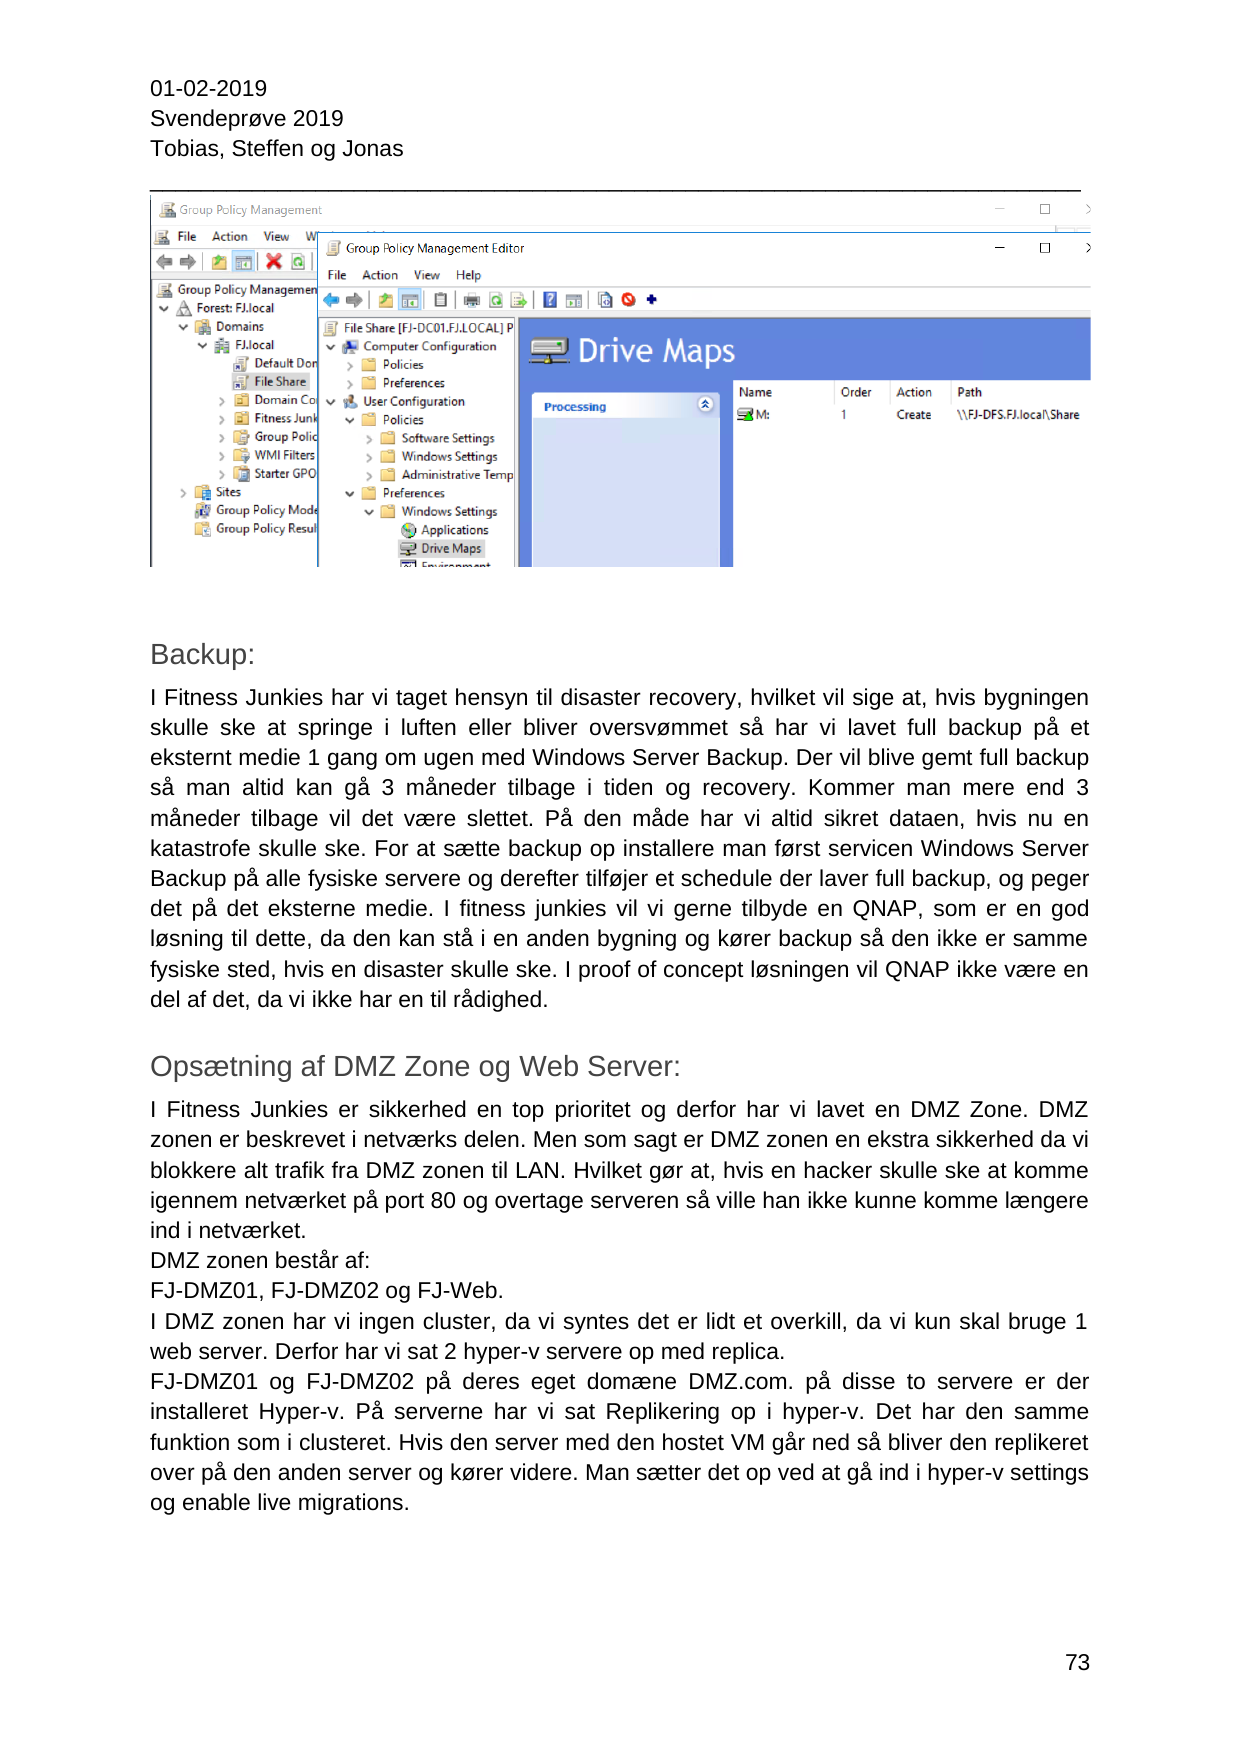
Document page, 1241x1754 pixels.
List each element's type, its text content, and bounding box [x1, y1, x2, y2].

subtitle Backup: [150, 637, 1090, 670]
text FJ-DMZ01 og FJ-DMZ02 på deres eget domæne DMZ.com. på disse to servere er der installeret Hyper-v. På serverne har vi sat Replikering op i hyper-v. Det har den samme funktion som i clusteret. Hvis den server med den hostet VM går ned så bliver den replikeret over på den anden server og kører videre. Man sætter det op ved at gå ind i hyper-v settings og enable live migrations. [150, 1368, 1090, 1515]
text I Fitness Junkies har vi taget hensyn til disaster recovery, hvilket vil sige at, hvis bygningen skulle ske at springe i luften eller bliver oversvømmet så har vi lavet full backup på et eksternt medie 1 gang om ugen med Windows Server Backup. Der vil blive gemt full backup så man altid kan gå 3 måneder tilbage i tiden og recovery. Kommer man mere end 3 måneder tilbage vil det være slettet. På den måde har vi altid sikret dataen, hvis nu en katastrofe skulle ske. For at sætte backup op installere man først servicen Windows Server Backup på alle fysiske servere og derefter tilføjer et schedule der laver full backup, og peger det på det eksterne medie. I fitness junkies vil vi gerne tilbyde en QNAP, som er en god løsning til dette, da den kan stå i en anden bygning og kører backup så den ikke er samme fysiske sted, hvis en disaster skulle ske. I proof of concept løsningen vil QNAP ikke være en del af det, da vi ikke har en til rådighed. [150, 684, 1090, 1012]
text I Fitness Junkies er sikkerhed en top prioritet og derfor har vi lavet en DMZ Zone. DMZ zonen er beskrevet i netværks delen. Men som sagt er DMZ zonen en ekstra sikkerhed da vi blokkere alt trafik fra DMZ zonen til LAN. Hvilket gør at, hvis en hacker skulle ske at komme igennem netværket på port 80 og overtage serveren så ville han ikke kunne komme længere ind i netværket. [150, 1096, 1090, 1243]
text I DMZ zonen har vi ingen cluster, da vi syntes det er lidt et overkill, da vi kun skal bruge 1 web server. Derfor har vi sat 2 hyper-v servere op med replica. [150, 1308, 1090, 1364]
text DMZ zonen består af: [150, 1247, 1090, 1274]
picture [150, 195, 1091, 567]
subtitle Opsætning af DMZ Zone og Web Server: [150, 1049, 1090, 1083]
text FJ-DMZ01, FJ-DMZ02 og FJ-Web. [150, 1277, 1090, 1304]
